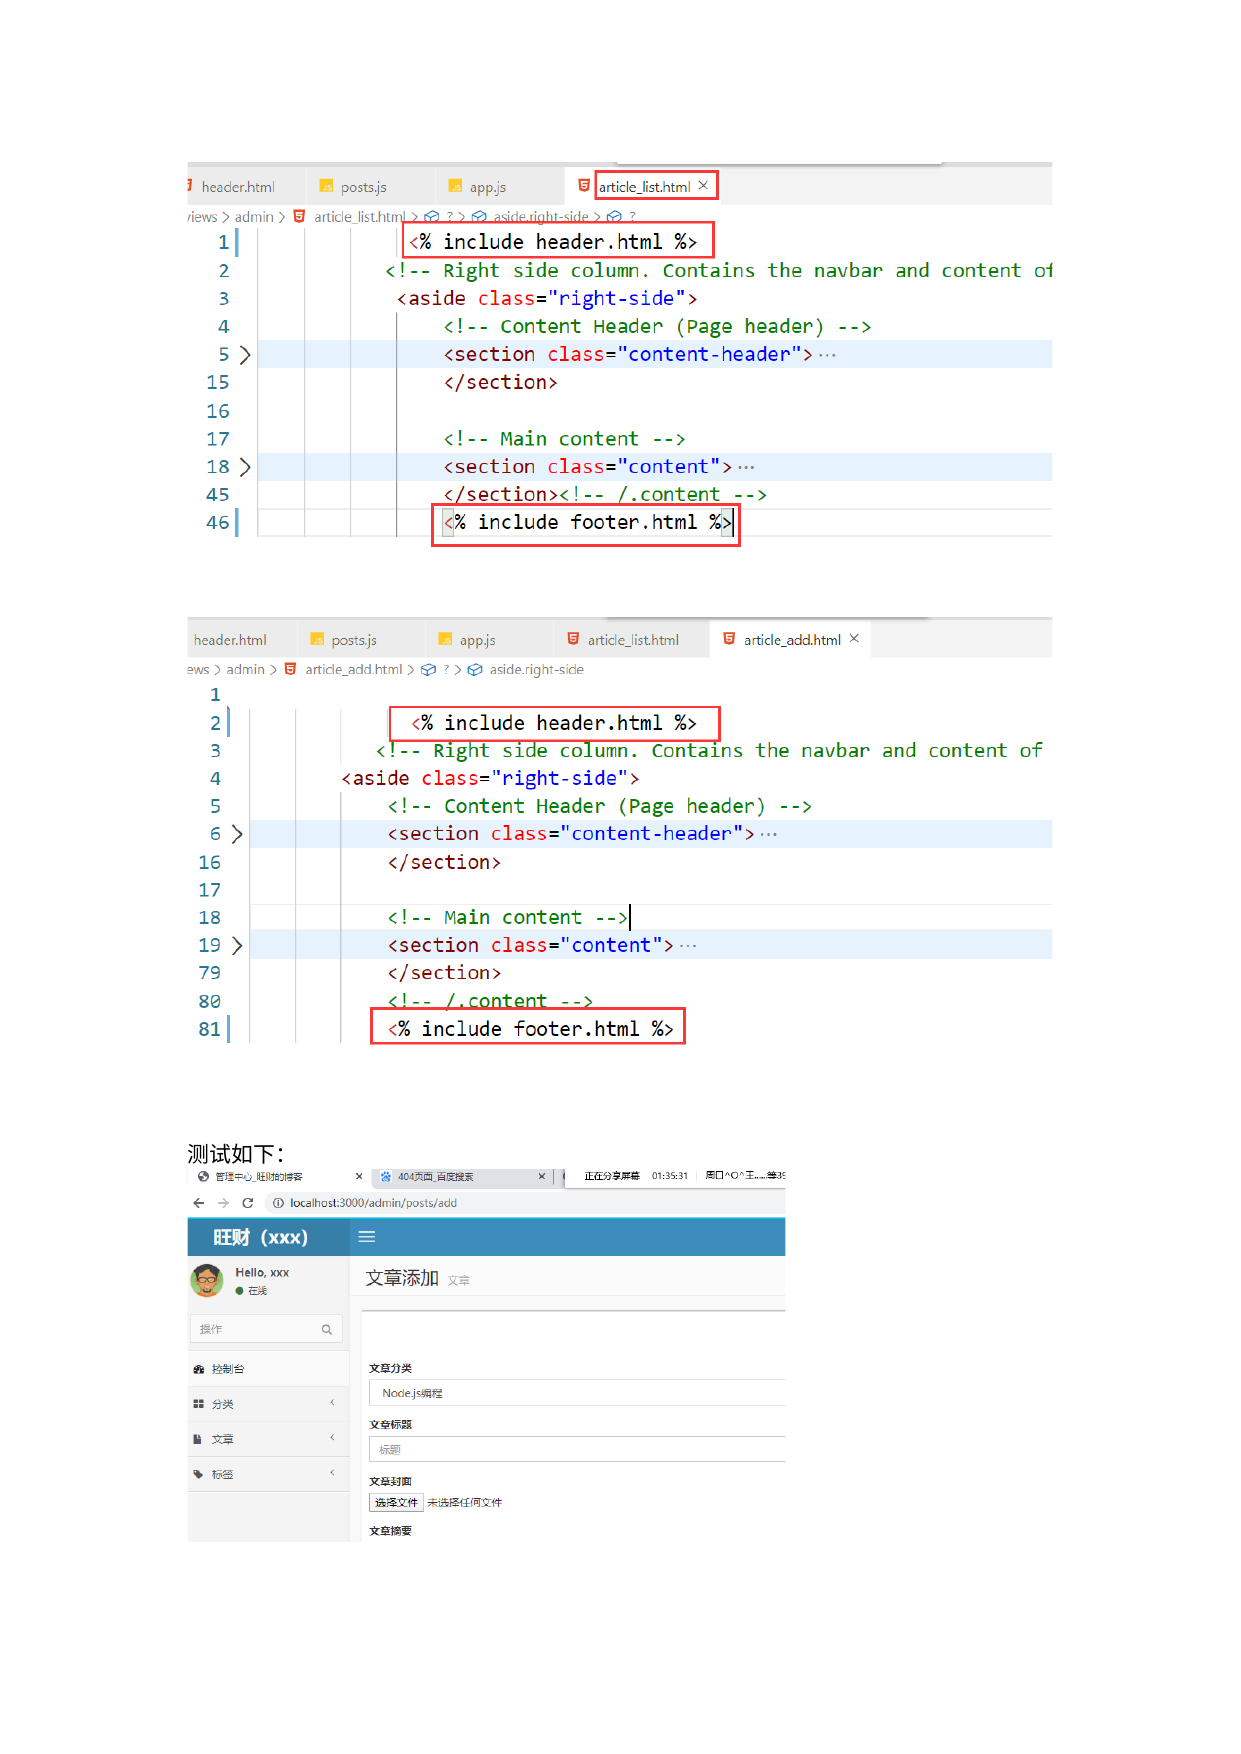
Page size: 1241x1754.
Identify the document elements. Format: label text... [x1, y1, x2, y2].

picture [187, 1220, 786, 1542]
list 测试如下： [187, 1137, 1053, 1169]
picture [187, 617, 1053, 1078]
picture [187, 1169, 786, 1217]
picture [187, 162, 1053, 588]
